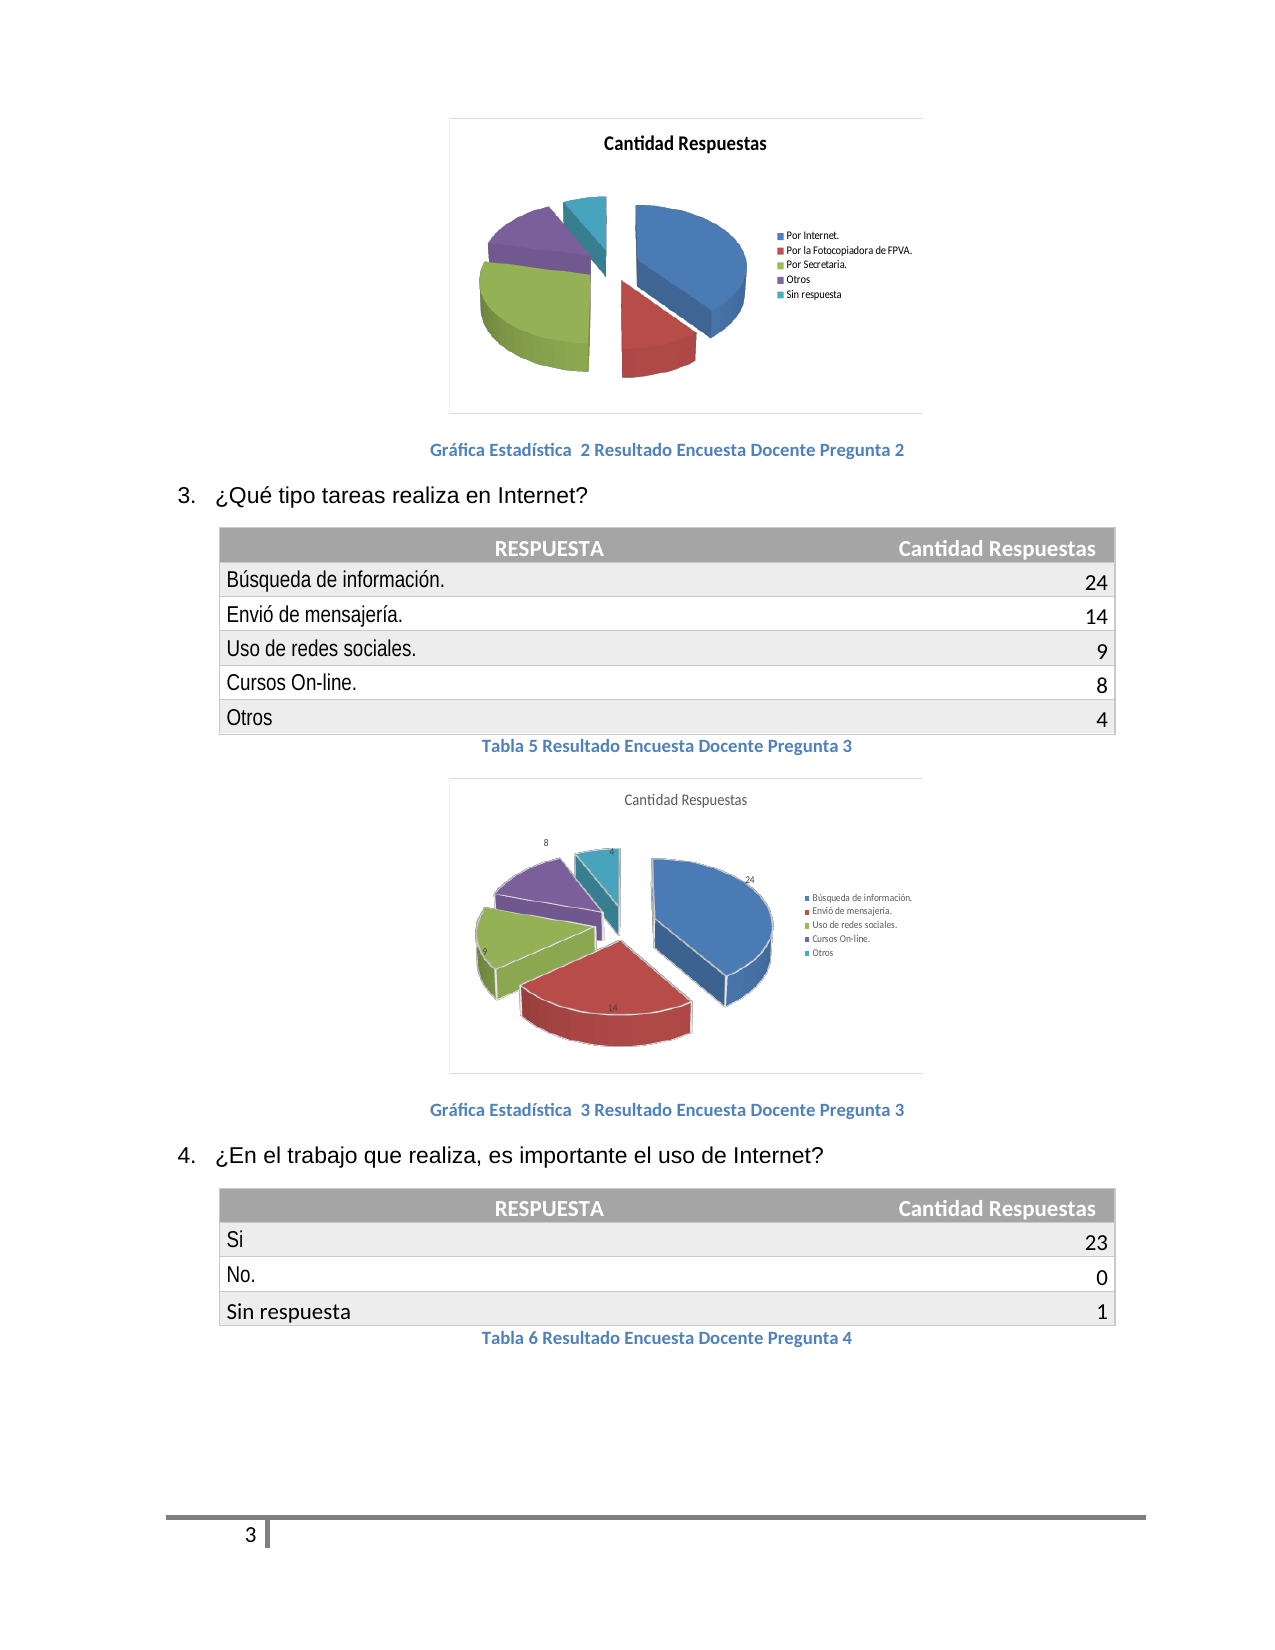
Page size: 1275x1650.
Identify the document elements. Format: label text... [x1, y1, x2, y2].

table_cell Cursos On-line. [220, 666, 879, 699]
text Gráfica Estadística 2 Resultado Encuesta Docente Pregunta 2 [177, 438, 1157, 461]
table_cell 23 [879, 1223, 1114, 1256]
table_header RESPUESTA [220, 528, 879, 562]
list ¿Qué tipo tareas realiza en Internet? [177, 482, 1157, 508]
table_header Cantidad Respuestas [879, 528, 1114, 562]
table_cell 8 [879, 666, 1114, 699]
table_cell 9 [879, 631, 1114, 665]
table_cell Si [220, 1223, 879, 1256]
table_cell 14 [879, 597, 1114, 630]
table_cell 24 [879, 563, 1114, 596]
table_cell Envió de mensajería. [220, 597, 879, 630]
table_cell No. [220, 1257, 879, 1291]
text Tabla 5 Resultado Encuesta Docente Pregunta 3 [177, 734, 1157, 757]
table_cell 1 [879, 1292, 1114, 1325]
table_cell Sin respuesta [220, 1292, 879, 1325]
table_cell Búsqueda de información. [220, 563, 879, 596]
text Tabla 6 Resultado Encuesta Docente Pregunta 4 [177, 1326, 1157, 1349]
table_cell Uso de redes sociales. [220, 631, 879, 665]
table_cell 0 [879, 1257, 1114, 1291]
list ¿En el trabajo que realiza, es importante el uso de Internet? [177, 1142, 1157, 1169]
table_header Cantidad Respuestas [879, 1189, 1114, 1222]
table_header RESPUESTA [220, 1189, 879, 1222]
table_cell 4 [879, 700, 1114, 733]
table_cell Otros [220, 700, 879, 733]
text Gráfica Estadística 3 Resultado Encuesta Docente Pregunta 3 [177, 1099, 1157, 1122]
